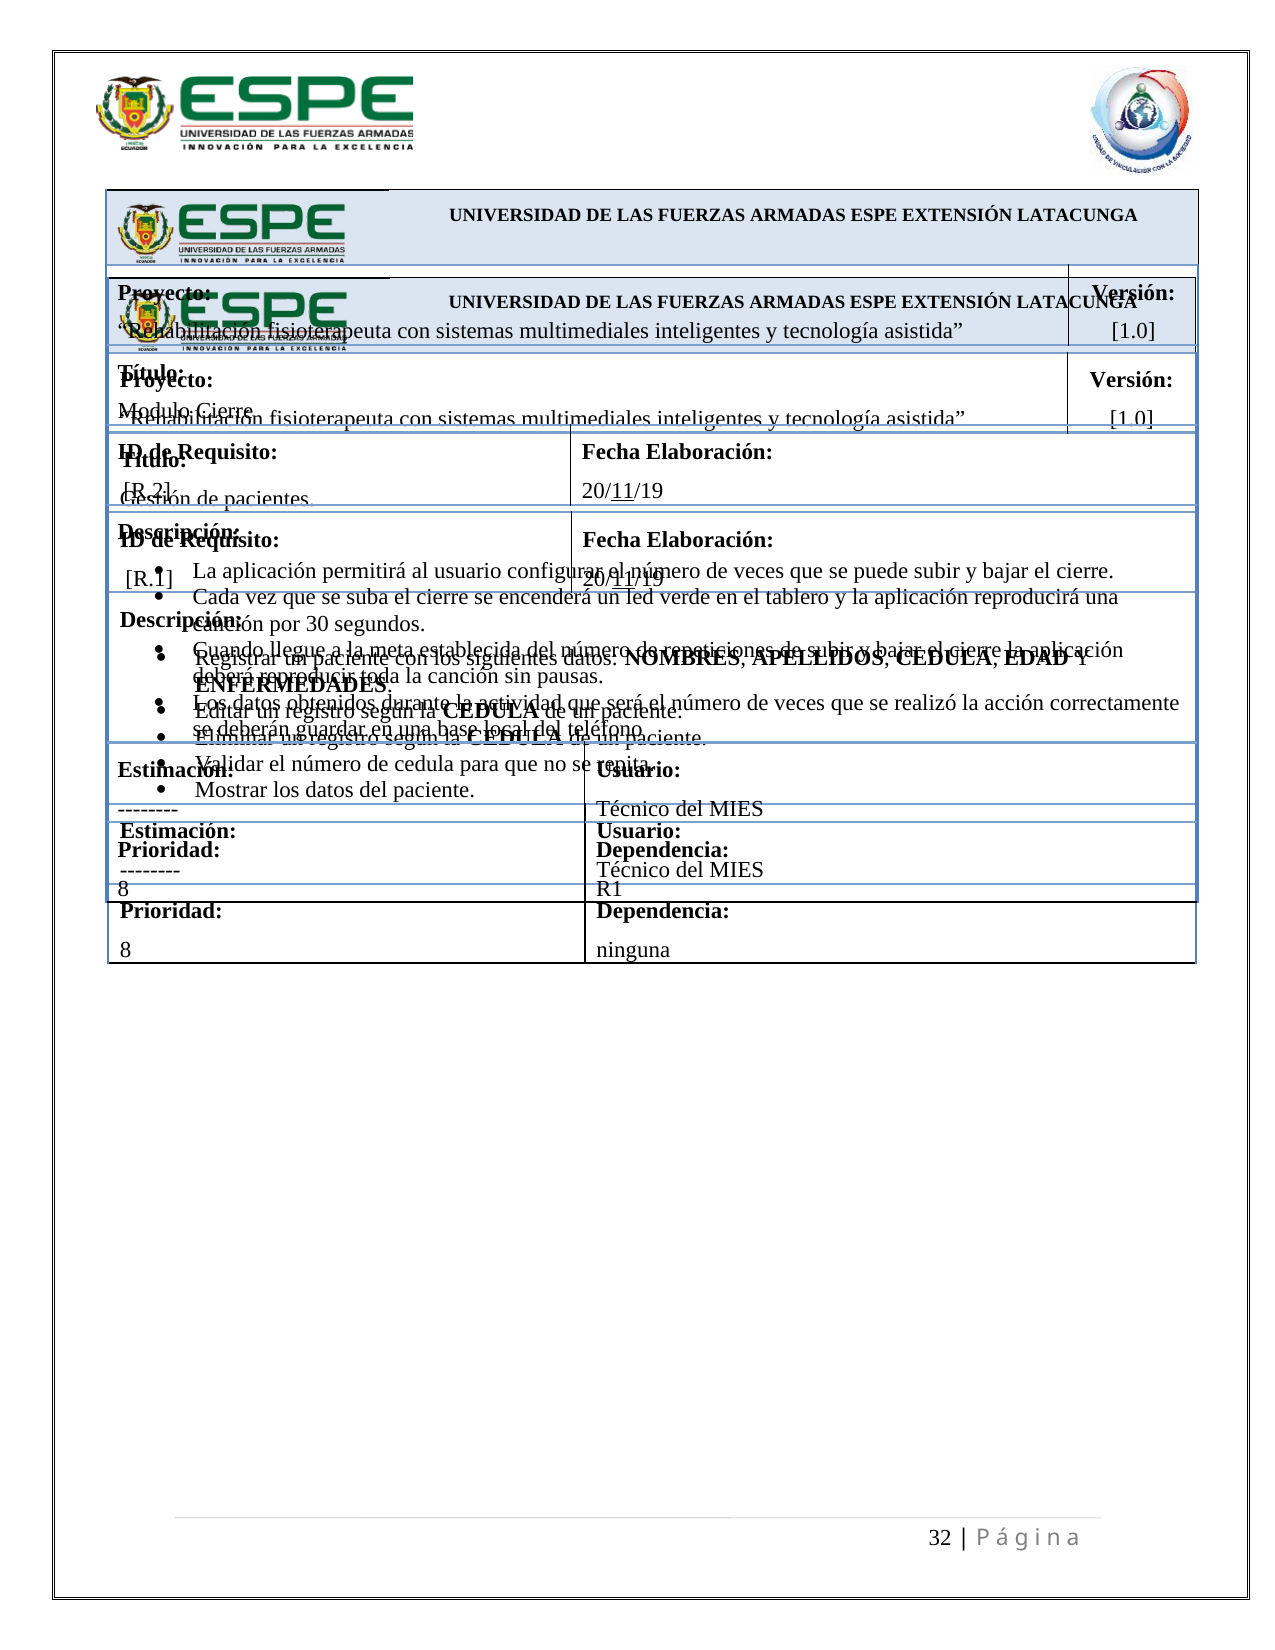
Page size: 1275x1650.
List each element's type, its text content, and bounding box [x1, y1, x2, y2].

picture [117, 203, 345, 263]
table_cell Usuario: Técnico del MIES [585, 744, 1197, 821]
table_cell Versión: [1.0] [1069, 266, 1197, 344]
table_cell Descripción: La aplicación permitirá al usuario configurar el número de veces que se puede subir y bajar el cierre. Cada vez que se suba el cierre se encenderá un led verde en el tablero y la aplicación reproducirá una canción por 30 segundos. Cuando llegue a la meta establecida del número de repeticiones de subir y bajar el cierre la aplicación deberá reproducir toda la canción sin pausas. Los datos obtenidos durante la actividad que será el número de veces que se realizó la acción correctamente se deberán guardar en una base local del teléfono [107, 506, 1197, 741]
table_cell ID de Requisito: [R.2] [107, 426, 570, 503]
table_cell Prioridad: 8 [109, 903, 584, 962]
table_header [107, 191, 389, 264]
table_cell Proyecto: “Rehabilitación fisioterapeuta con sistemas multimediales inteligentes y tecnología asistida” [107, 266, 1068, 344]
table_cell Dependencia: R1 [585, 823, 1197, 901]
table_cell Dependencia: ninguna [586, 903, 1195, 962]
table_cell Estimación: -------- [107, 744, 584, 821]
table_cell Fecha Elaboración: 20/11/19 [571, 426, 1197, 503]
table_header UNIVERSIDAD DE LAS FUERZAS ARMADAS ESPE EXTENSIÓN LATACUNGA [389, 190, 1198, 264]
table_cell Prioridad: 8 [107, 823, 584, 901]
table_cell Título: Modulo Cierre [107, 346, 1197, 424]
picture [1090, 65, 1194, 175]
picture [96, 76, 414, 150]
